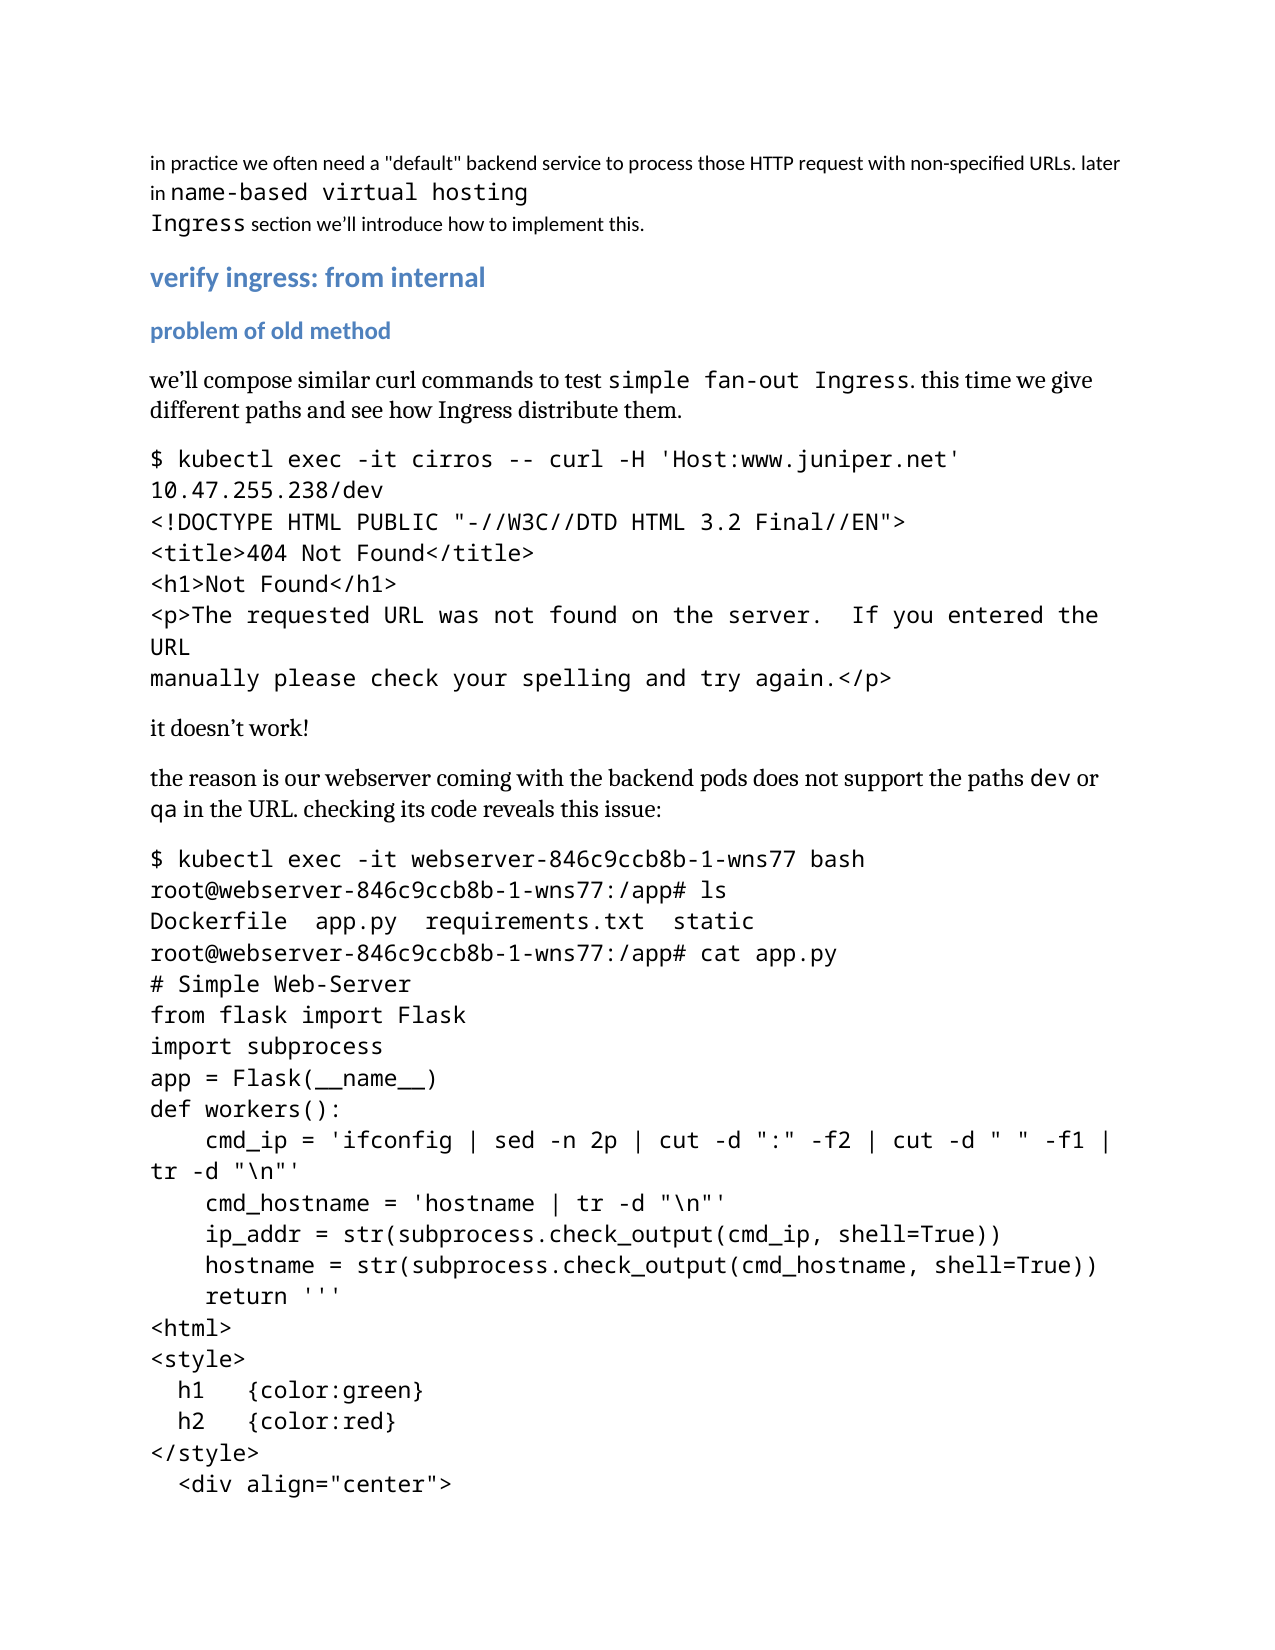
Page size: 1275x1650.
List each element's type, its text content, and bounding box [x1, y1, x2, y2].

subtitle problem of old method [150, 315, 1125, 346]
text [150, 843, 1125, 1499]
subtitle verify ingress: from internal [150, 259, 1125, 294]
text $ kubectl exec -it cirros -- curl -H 'Host:www.juniper.net' 10.47.255.238/dev <!DOCTYPE HTML PUBLIC "-//W3C//DTD HTML 3.2 Final//EN"> <title>404 Not Found</title> <h1>Not Found</h1> <p>The requested URL was not found on the server. If you entered the URL manually please check your spelling and try again.</p> [150, 443, 1125, 693]
text the reason is our webserver coming with the backend pods does not support the paths dev or qa in the URL. checking its code reveals this issue: [150, 762, 1125, 824]
text we’ll compose similar curl commands to test simple fan-out Ingress. this time we give different paths and see how Ingress distribute them. [150, 364, 1125, 424]
text it doesn’t work! [150, 714, 1125, 743]
text in practice we often need a "default" backend service to process those HTTP request with non-specified URLs. later in name-based virtual hosting Ingress section we’ll introduce how to implement this. [150, 150, 1125, 238]
